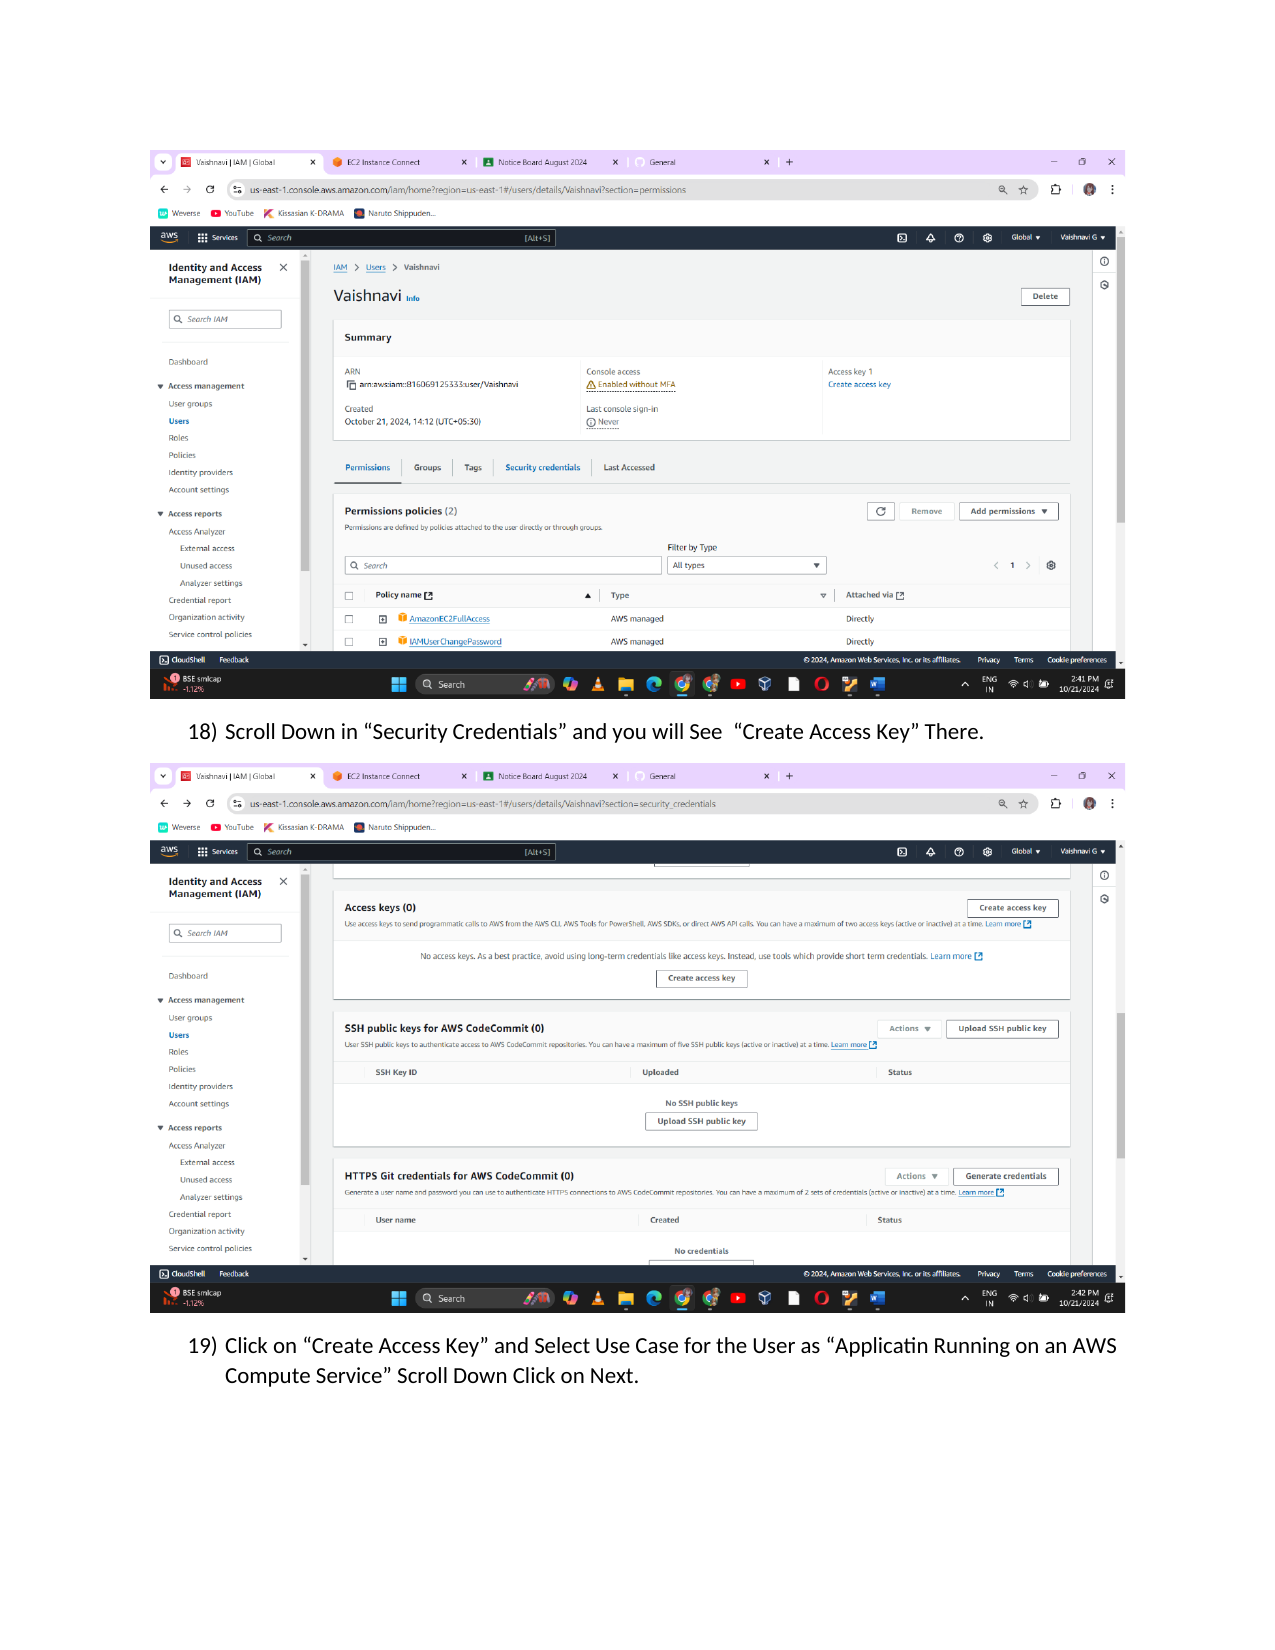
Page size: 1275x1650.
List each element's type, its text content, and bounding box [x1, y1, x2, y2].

picture [150, 150, 1125, 699]
list Scroll Down in “Security Credentials” and you will See “Create Access Key” There. [187, 717, 1125, 745]
list Click on “Create Access Key” and Select Use Case for the User as “Applicatin Running on an AWS Compute Service” Scroll Down Click on Next. [187, 1331, 1125, 1389]
picture [150, 763, 1125, 1313]
